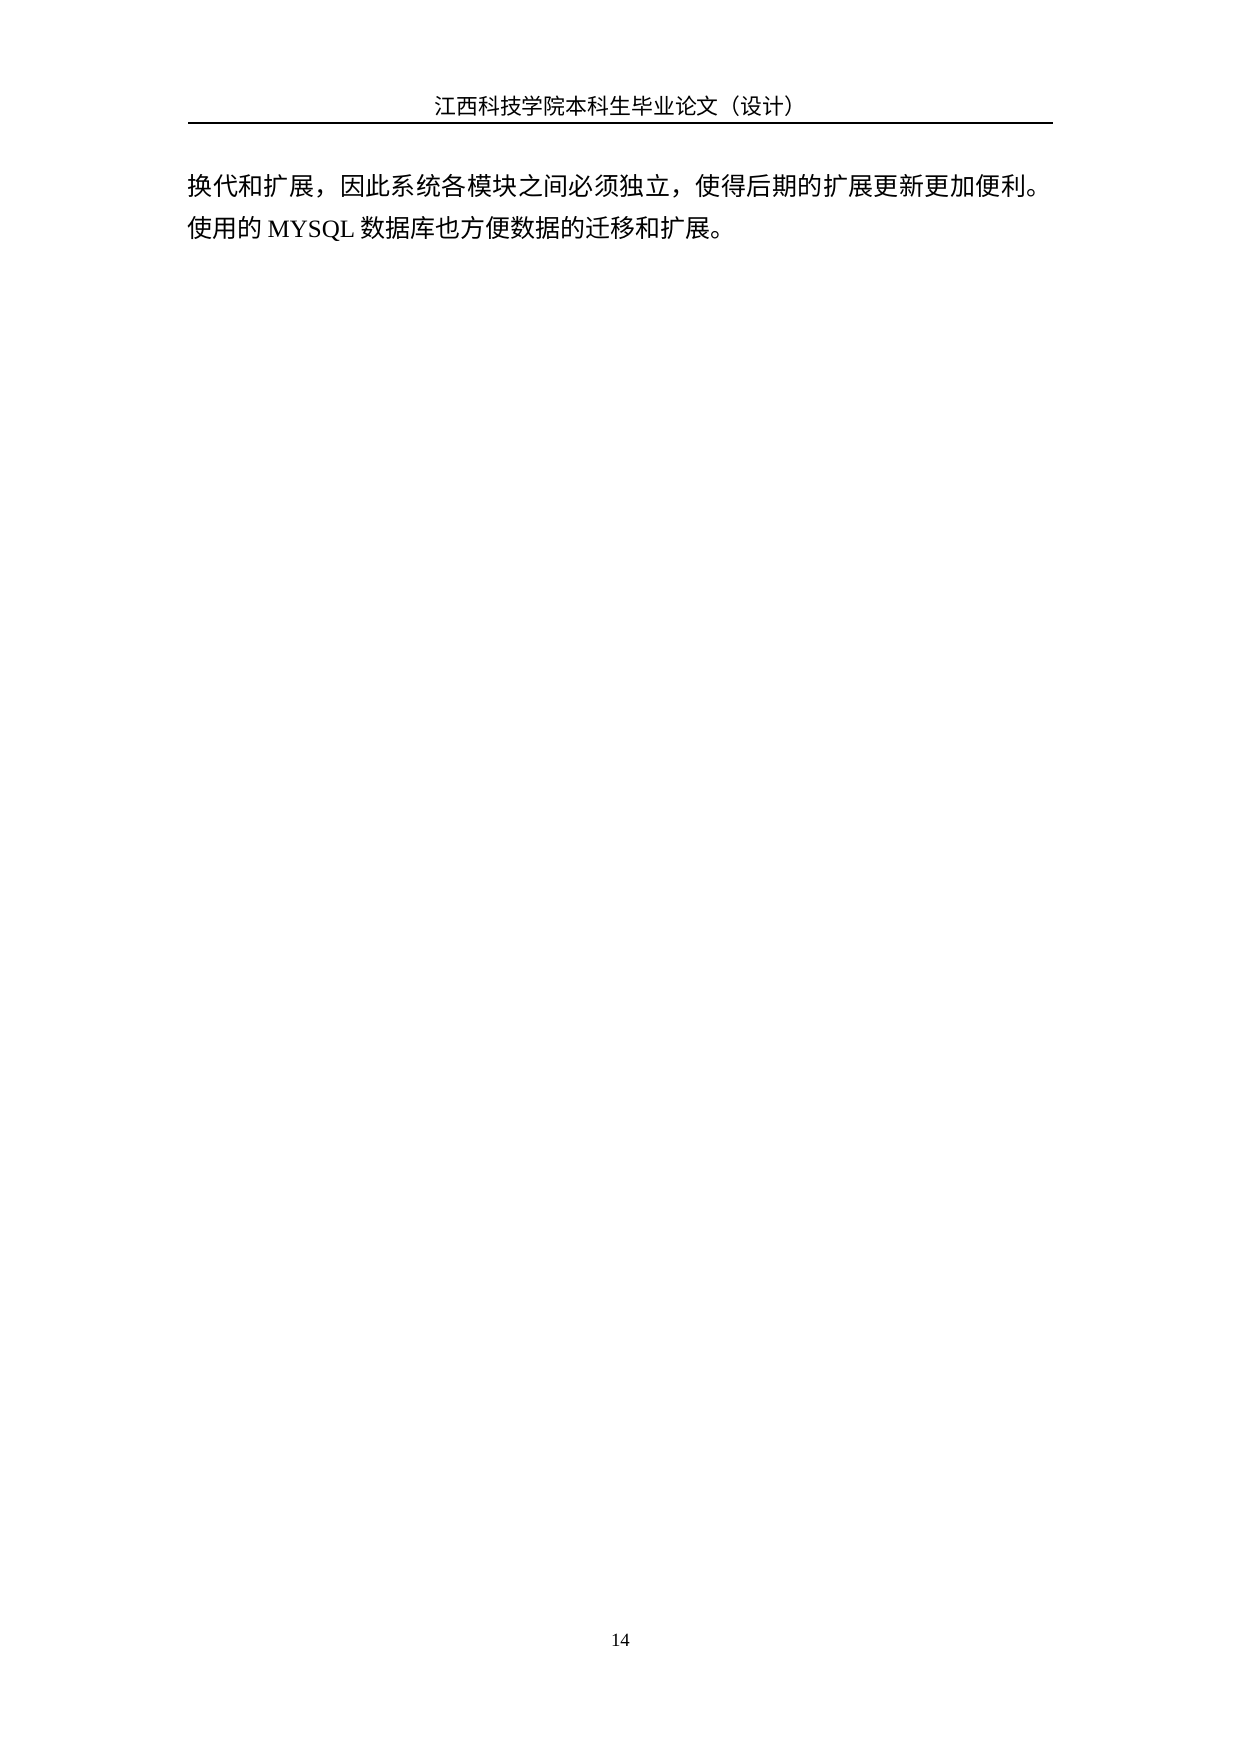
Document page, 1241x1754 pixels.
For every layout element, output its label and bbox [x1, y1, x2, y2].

text [187, 162, 1053, 245]
